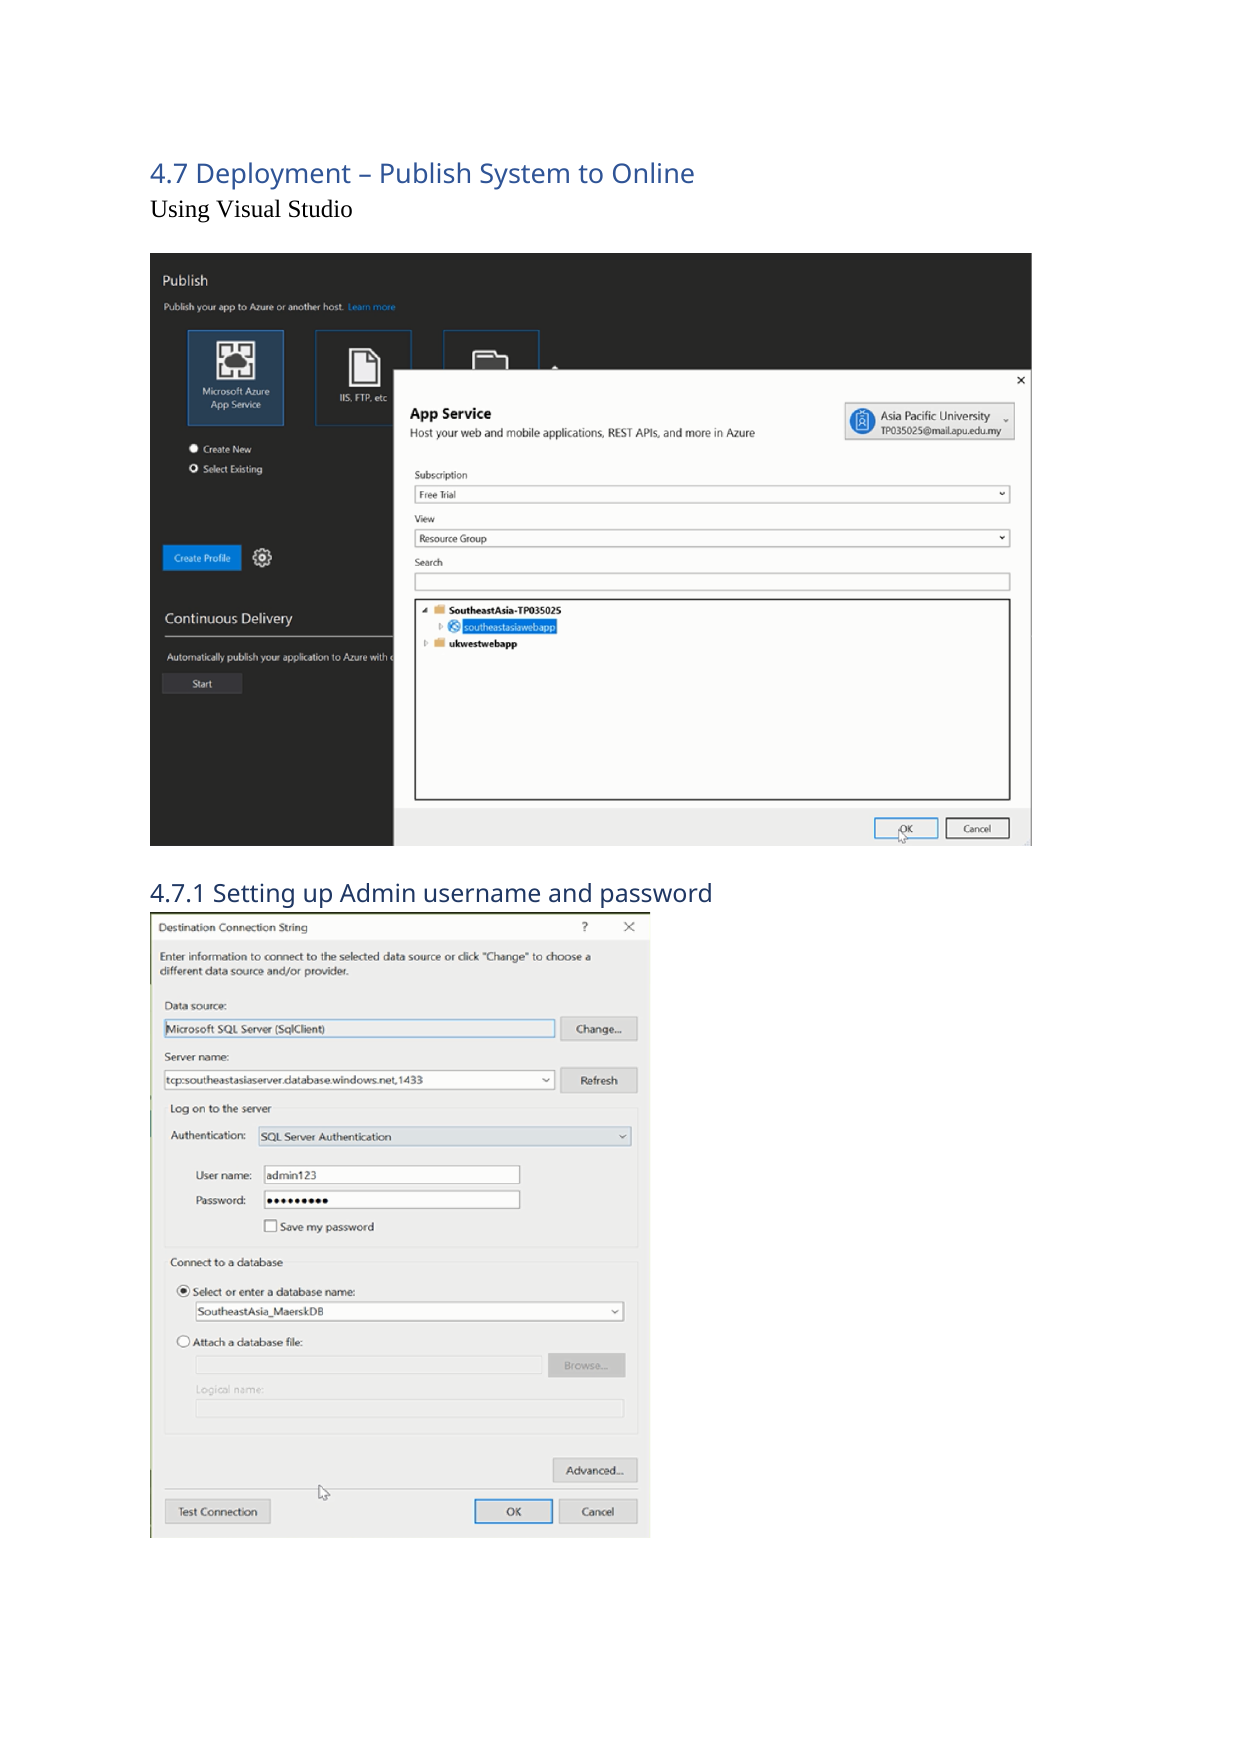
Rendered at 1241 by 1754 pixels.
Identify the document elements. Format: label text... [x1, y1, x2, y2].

subtitle 4.7 Deployment – Publish System to Online [150, 154, 1090, 191]
picture [150, 912, 651, 1538]
picture [150, 253, 1032, 846]
subtitle 4.7.1 Setting up Admin username and password [150, 876, 1090, 910]
text Using Visual Studio [150, 194, 1090, 223]
